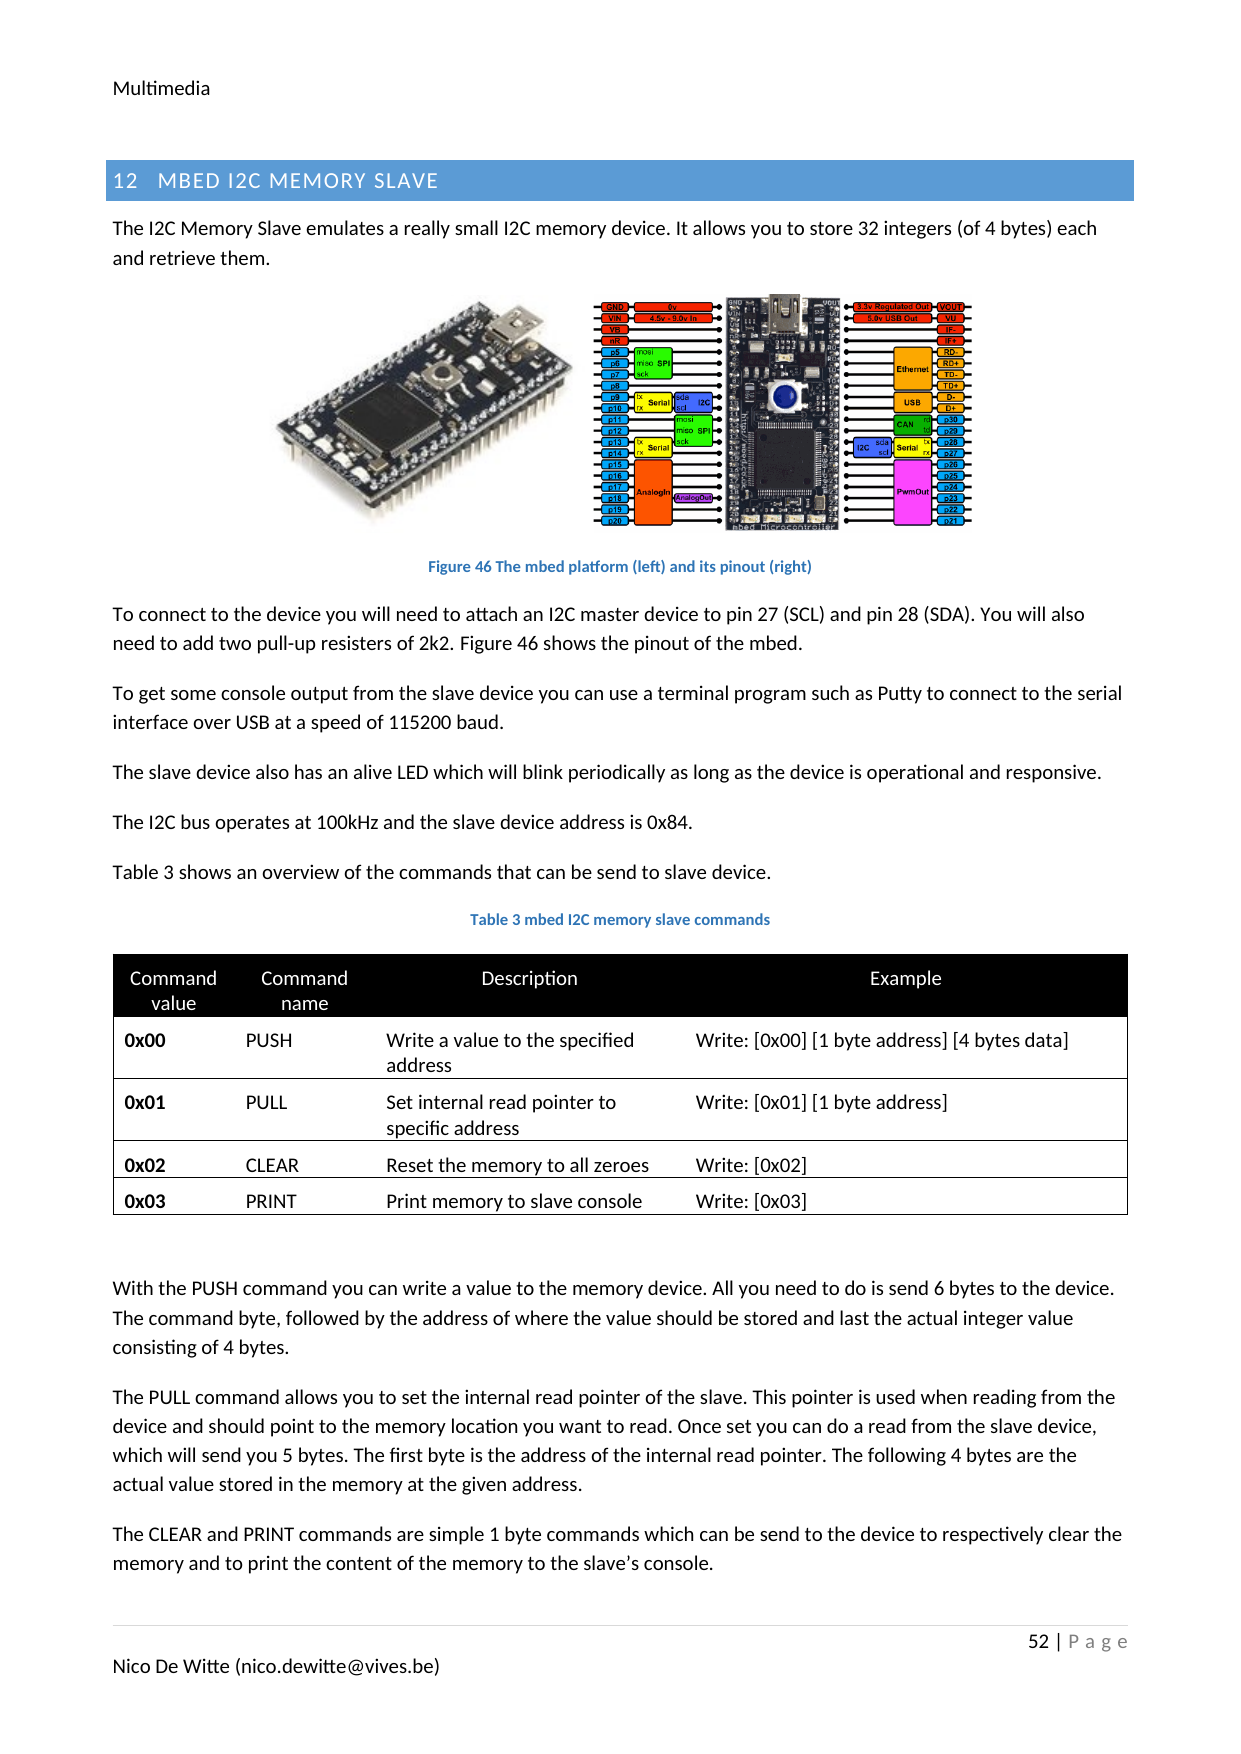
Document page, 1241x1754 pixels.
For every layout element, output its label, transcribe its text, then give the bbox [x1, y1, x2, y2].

subtitle mBed I2C Memory Slave [113, 167, 1128, 195]
table_cell 0x00 [114, 1017, 234, 1078]
table_header Command name [234, 955, 375, 1016]
text Table 3 shows an overview of the commands that can be send to slave device. [112, 859, 1128, 885]
table_cell Reset the memory to all zeroes [375, 1141, 684, 1177]
text To connect to the device you will need to attach an I2C master device to pin 27 (SCL) and pin 28 (SDA). You will also need to add two pull-up resisters of 2k2. Figure 46 shows the pinout of the mbed. [112, 601, 1128, 656]
table_cell 0x02 [114, 1141, 234, 1177]
text The I2C bus operates at 100kHz and the slave device address is 0x84. [112, 809, 1128, 835]
picture [268, 295, 589, 533]
text Table 3 mbed I2C memory slave commands [112, 909, 1128, 929]
table_cell PRINT [234, 1178, 375, 1214]
text Figure 46 The mbed platform (left) and its pinout (right) [112, 557, 1128, 577]
picture [593, 294, 972, 533]
table_cell Write a value to the specified address [375, 1017, 684, 1078]
text The PULL command allows you to set the internal read pointer of the slave. This pointer is used when reading from the device and should point to the memory location you want to read. Once set you can do a read from the slave device, which will send you 5 bytes. The first byte is the address of the internal read pointer. The following 4 bytes are the actual value stored in the memory at the given address. [112, 1384, 1128, 1497]
table_cell Write: [0x02] [684, 1141, 1127, 1177]
table_cell CLEAR [234, 1141, 375, 1177]
table_cell Write: [0x03] [684, 1178, 1127, 1214]
table_cell Write: [0x01] [1 byte address] [684, 1079, 1127, 1140]
text With the PUSH command you can write a value to the memory device. All you need to do is send 6 bytes to the device. The command byte, followed by the address of where the value should be stored and last the actual integer value consisting of 4 bytes. [112, 1276, 1128, 1359]
table_cell Set internal read pointer to specific address [375, 1079, 684, 1140]
table_cell PULL [234, 1079, 375, 1140]
table_cell 0x01 [114, 1079, 234, 1140]
table_cell 0x03 [114, 1178, 234, 1214]
table_cell Write: [0x00] [1 byte address] [4 bytes data] [684, 1017, 1127, 1078]
table_header Description [375, 955, 684, 1016]
text The CLEAR and PRINT commands are simple 1 byte commands which can be send to the device to respectively clear the memory and to print the content of the memory to the slave’s console. [112, 1521, 1128, 1576]
table_cell PUSH [234, 1017, 375, 1078]
text The slave device also has an alive LED which will blink periodically as long as the device is operational and responsive. [112, 759, 1128, 785]
table_header Example [684, 955, 1127, 1016]
table_cell Print memory to slave console [375, 1178, 684, 1214]
text The I2C Memory Slave emulates a really small I2C memory device. It allows you to store 32 integers (of 4 bytes) each and retrieve them. [112, 216, 1128, 270]
table_header Command value [114, 955, 234, 1016]
text To get some console output from the slave device you can use a terminal program such as Putty to connect to the serial interface over USB at a speed of 115200 baud. [112, 680, 1128, 735]
